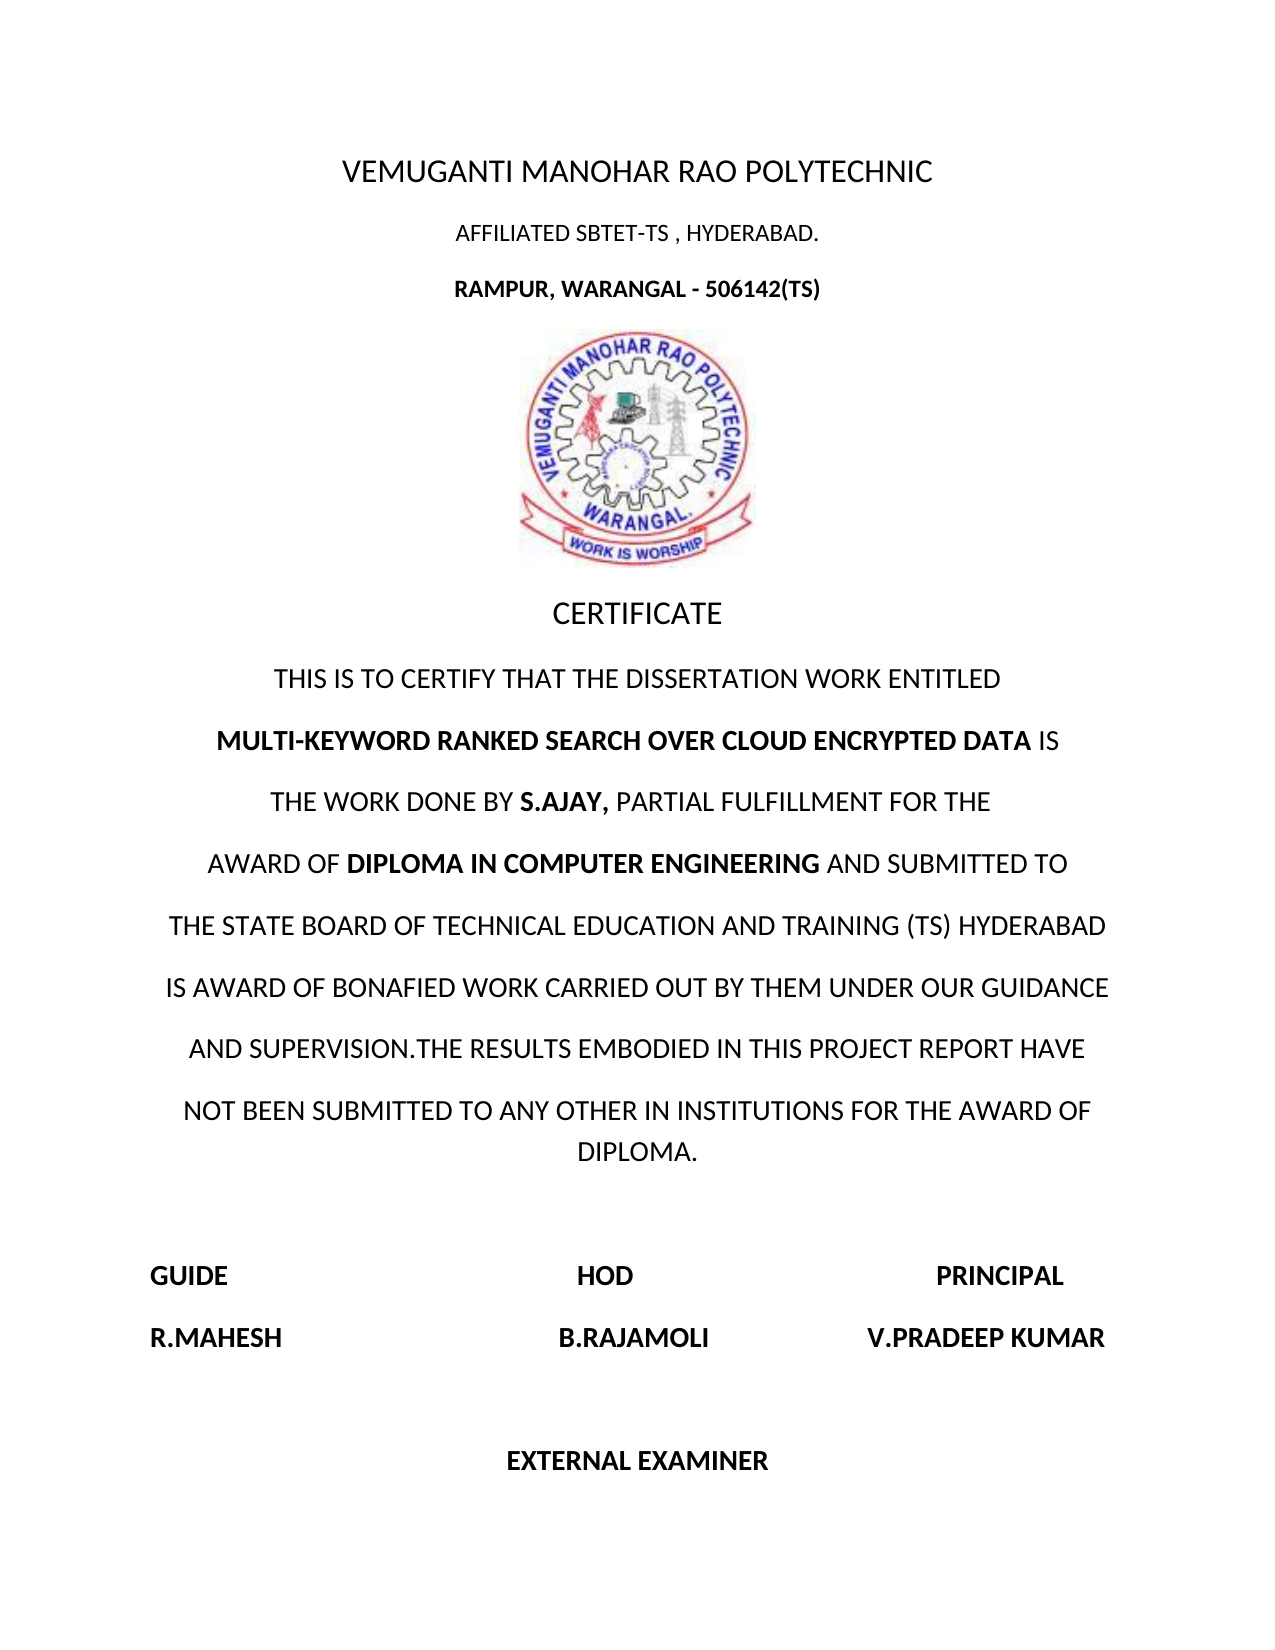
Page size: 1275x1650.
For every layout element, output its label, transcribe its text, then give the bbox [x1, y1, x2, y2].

text EXTERNAL EXAMINER [150, 1442, 1125, 1478]
text NOT BEEN SUBMITTED TO ANY OTHER IN INSTITUTIONS FOR THE AWARD OF DIPLOMA. [150, 1092, 1125, 1169]
picture [519, 329, 756, 568]
text THE STATE BOARD OF TECHNICAL EDUCATION AND TRAINING (TS) HYDERABAD [150, 907, 1125, 943]
text R.MAHESH B.RAJAMOLI V.PRADEEP KUMAR [150, 1319, 1125, 1354]
text CERTIFICATE [150, 592, 1125, 633]
text VEMUGANTI MANOHAR RAO POLYTECHNIC [150, 150, 1125, 191]
text RAMPUR, WARANGAL - 506142(TS) [150, 273, 1125, 304]
text MULTI-KEYWORD RANKED SEARCH OVER CLOUD ENCRYPTED DATA IS [150, 722, 1125, 757]
text AND SUPERVISION.THE RESULTS EMBODIED IN THIS PROJECT REPORT HAVE [150, 1031, 1125, 1066]
text AWARD OF DIPLOMA IN COMPUTER ENGINEERING AND SUBMITTED TO [150, 845, 1125, 881]
text AFFILIATED SBTET-TS , HYDERABAD. [150, 218, 1125, 248]
text THIS IS TO CERTIFY THAT THE DISSERTATION WORK ENTITLED [150, 660, 1125, 696]
text IS AWARD OF BONAFIED WORK CARRIED OUT BY THEM UNDER OUR GUIDANCE [150, 969, 1125, 1004]
text GUIDE HOD PRINCIPAL [150, 1257, 1125, 1292]
text THE WORK DONE BY S.AJAY, PARTIAL FULFILLMENT FOR THE [150, 783, 1065, 819]
